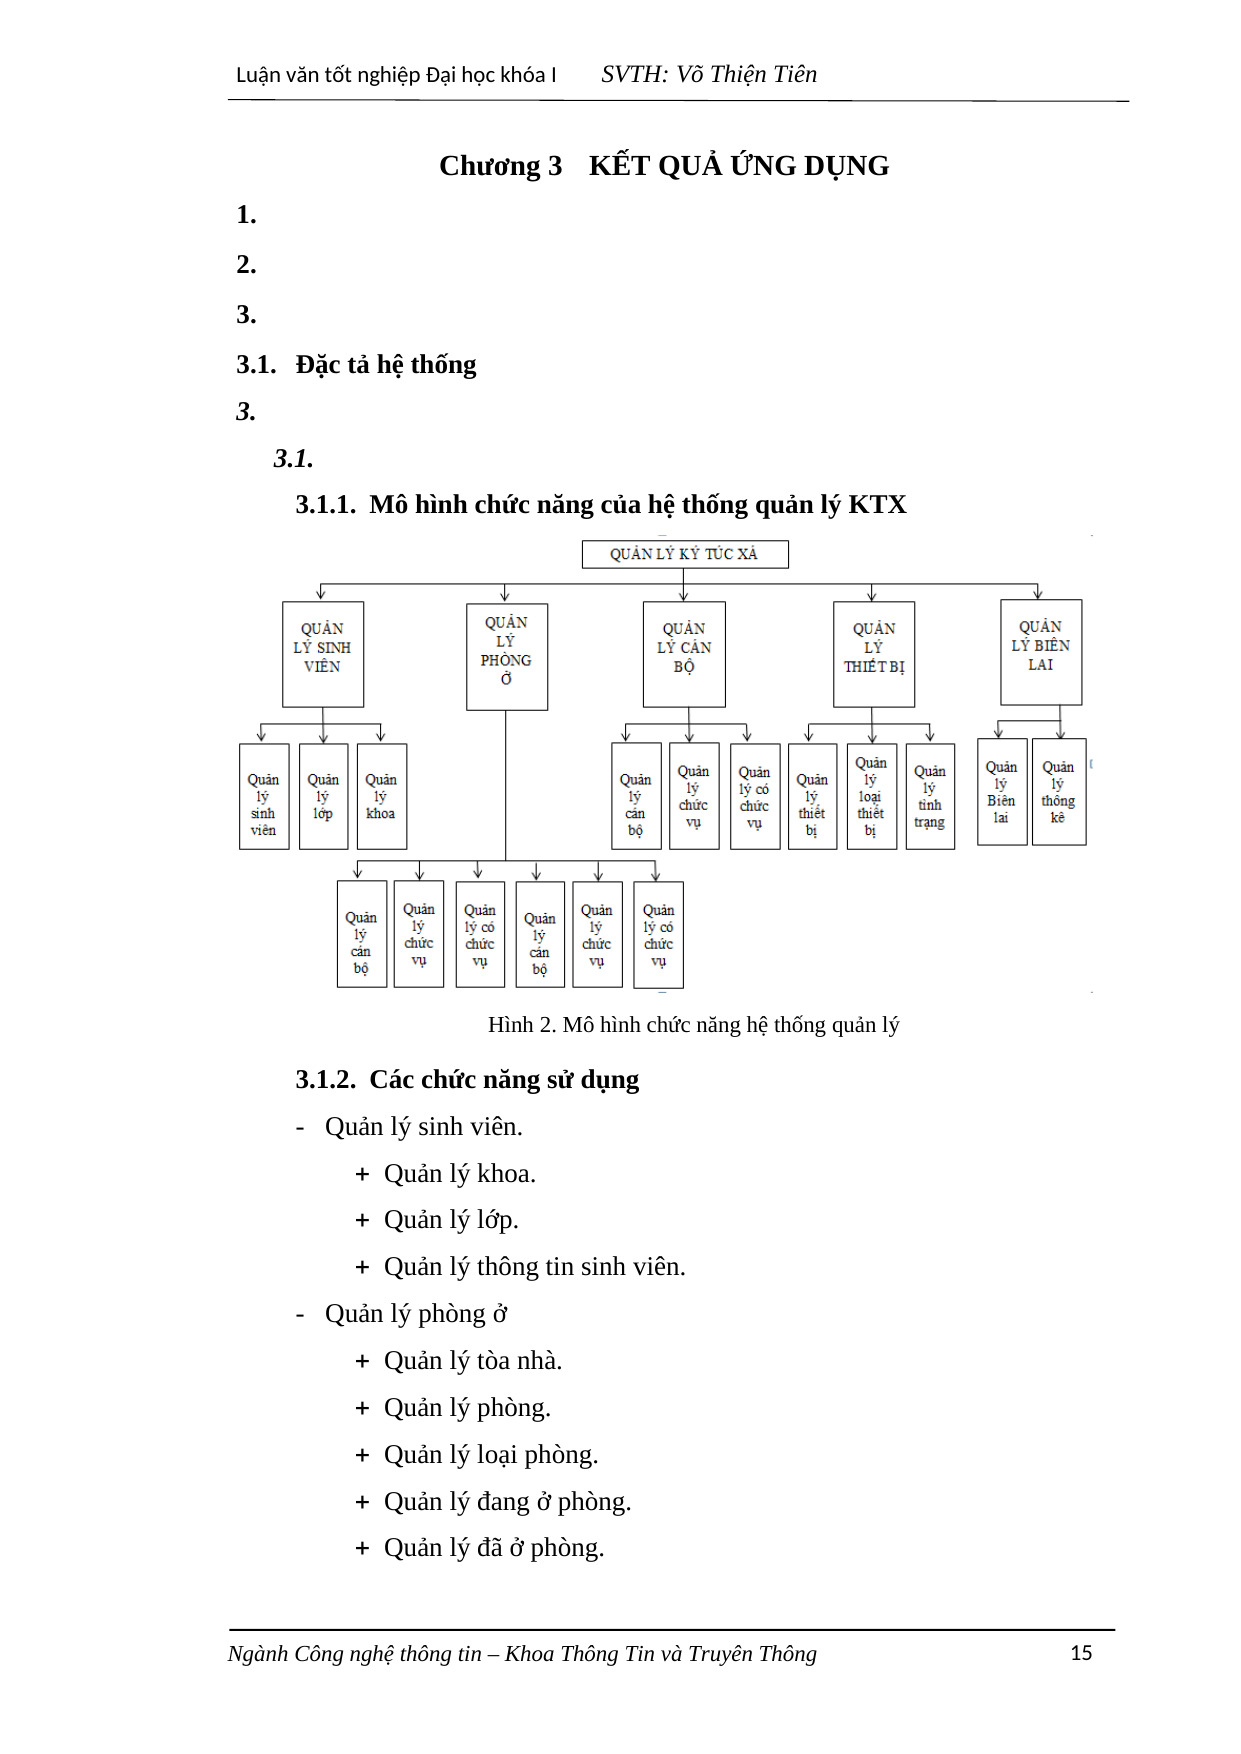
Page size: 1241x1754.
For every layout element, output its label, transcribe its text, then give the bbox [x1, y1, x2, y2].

picture [236, 535, 1093, 993]
list Quản lý phòng. [354, 1391, 1093, 1422]
list Quản lý đang ở phòng. [354, 1484, 1093, 1516]
list Quản lý tòa nhà. [354, 1344, 1093, 1375]
text Quản lý sinh viên. [236, 1110, 1093, 1141]
text KẾT QUẢ ỨNG DỤNG [236, 148, 1093, 181]
text Mô hình chức năng của hệ thống quản lý KTX [295, 489, 1093, 520]
text Hình 2. Mô hình chức năng hệ thống quản lý [295, 1011, 1093, 1038]
list Quản lý lớp. [354, 1203, 1093, 1235]
list Quản lý thông tin sinh viên. [354, 1250, 1093, 1282]
list Quản lý khoa. [354, 1157, 1093, 1188]
text Các chức năng sử dụng [295, 1063, 1093, 1094]
list Quản lý đã ở phòng. [354, 1531, 1093, 1563]
list Quản lý loại phòng. [354, 1438, 1093, 1469]
text Quản lý phòng ở [236, 1297, 1093, 1328]
text Đặc tả hệ thống [236, 349, 1093, 380]
